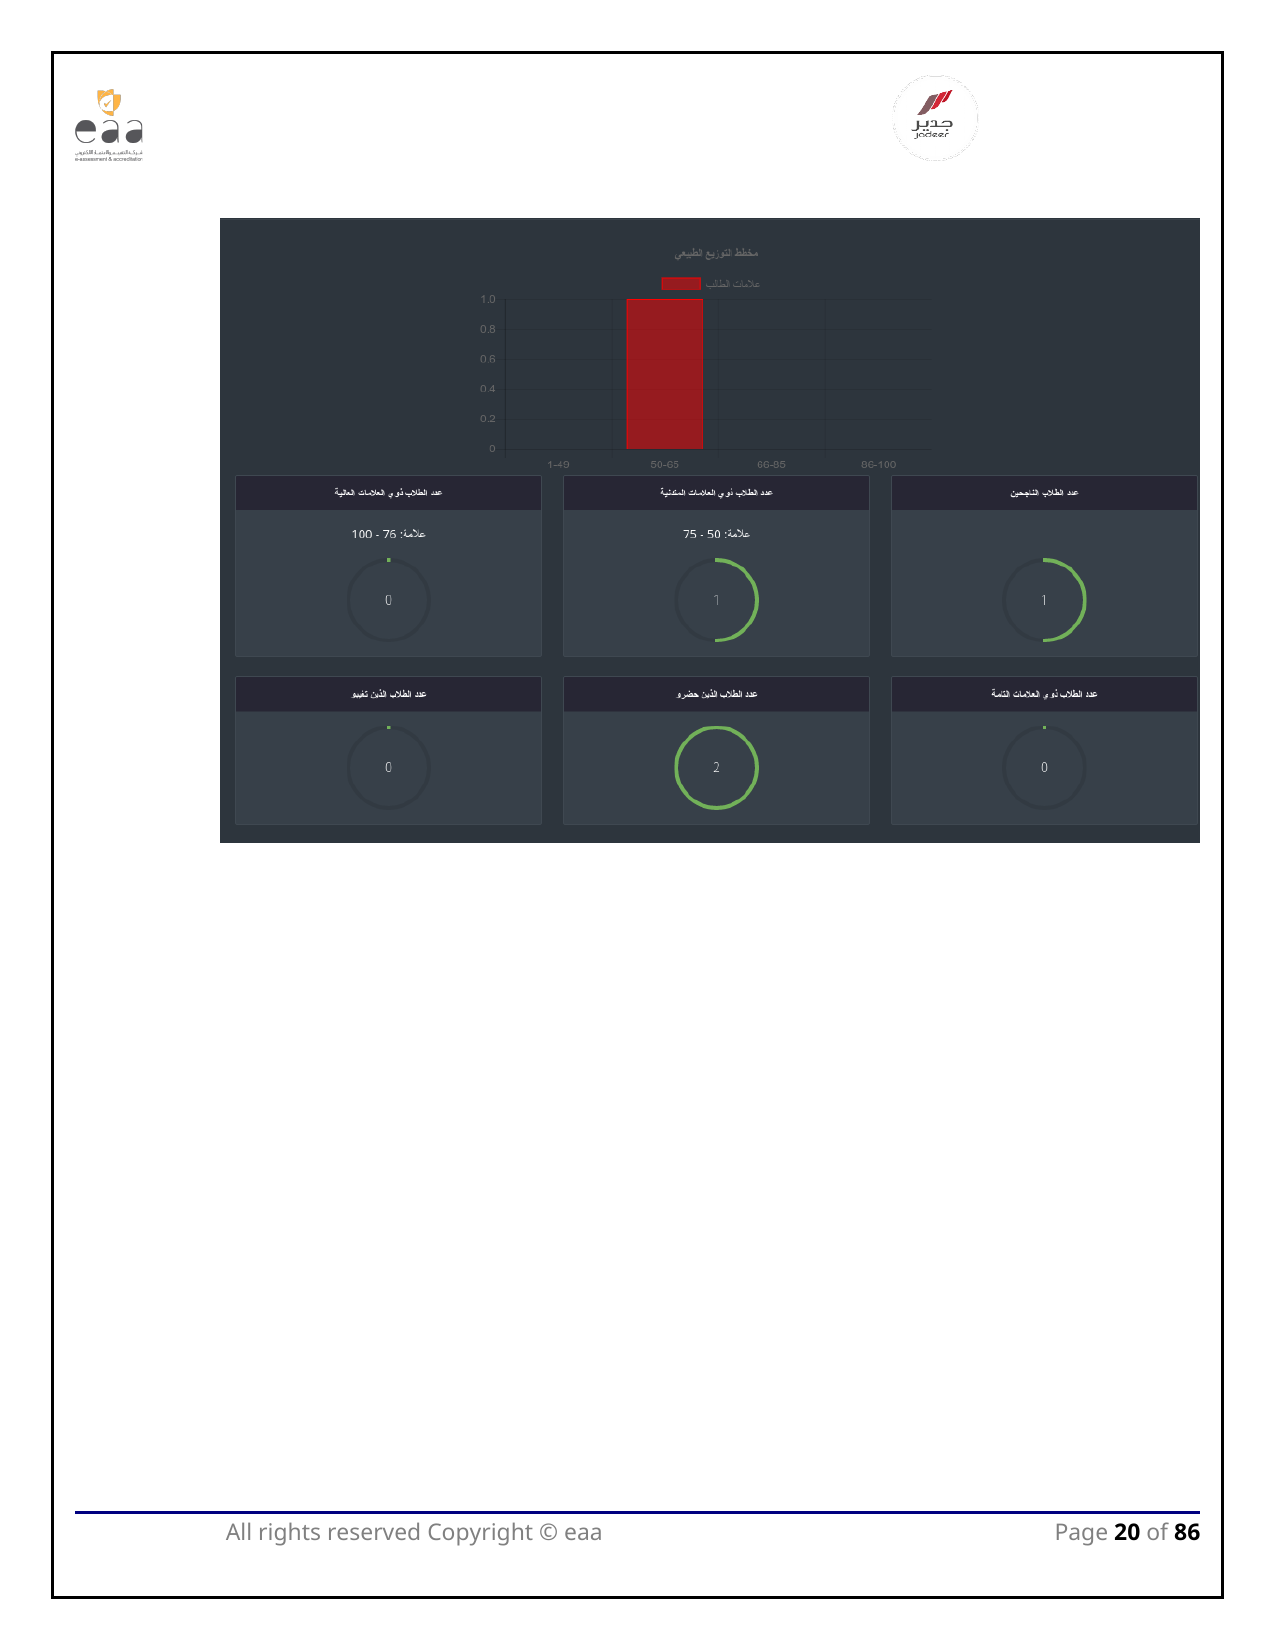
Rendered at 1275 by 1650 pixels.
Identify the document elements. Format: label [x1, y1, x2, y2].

picture [220, 218, 1200, 843]
picture [75, 89, 143, 161]
picture [892, 75, 979, 161]
